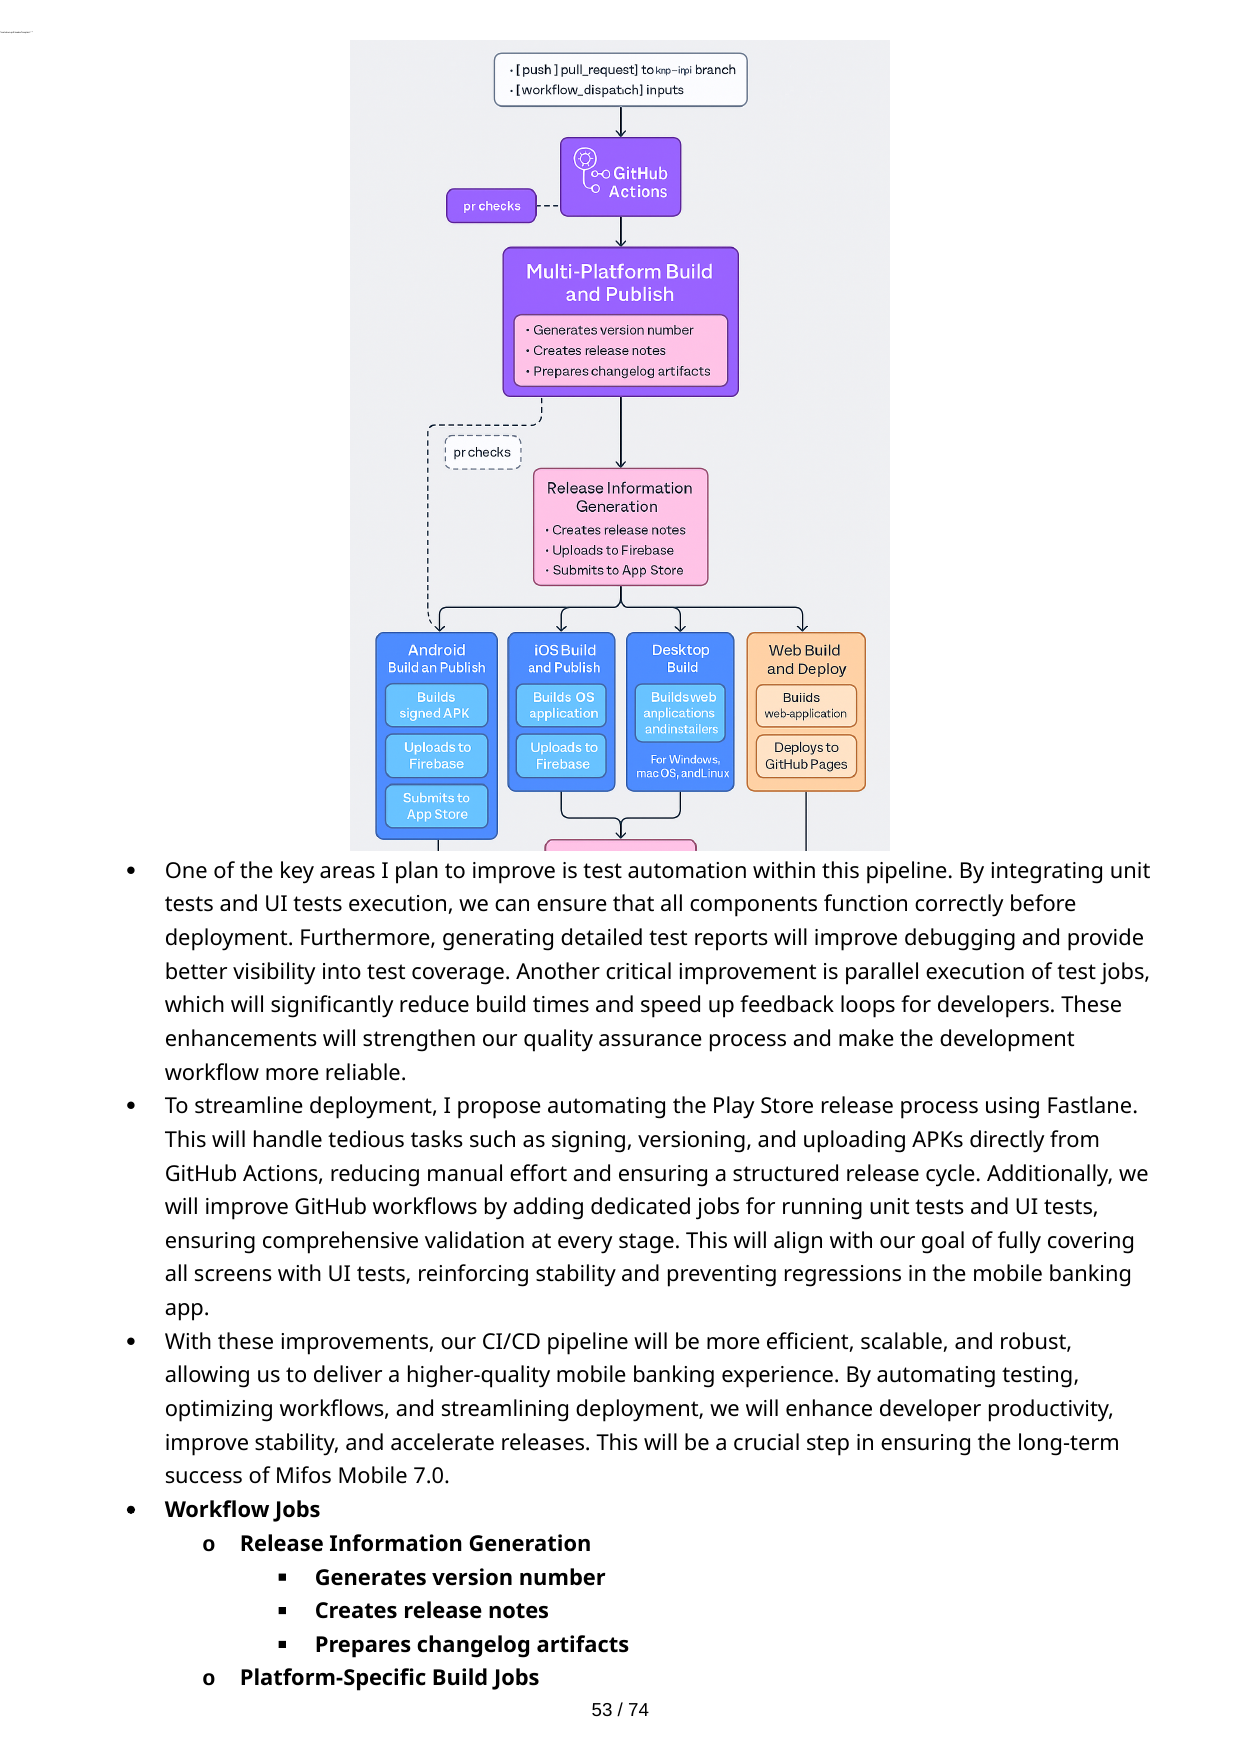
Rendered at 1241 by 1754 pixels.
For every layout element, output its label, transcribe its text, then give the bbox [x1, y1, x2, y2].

list Workflow Jobs [127, 1494, 1152, 1524]
list To streamline deployment, I propose automating the Play Store release process using Fastlane. This will handle tedious tasks such as signing, versioning, and uploading APKs directly from GitHub Actions, reducing manual effort and ensuring a structured release cycle. Additionally, we will improve GitHub workflows by adding dedicated jobs for running unit tests and UI tests, ensuring comprehensive validation at every stage. This will align with our goal of fully covering all screens with UI tests, reinforcing stability and preventing regressions in the mobile banking app. [127, 1090, 1152, 1322]
list Platform-Specific Build Jobs [202, 1662, 1152, 1692]
list Creates release notes [277, 1595, 1152, 1625]
picture [350, 40, 890, 851]
list With these improvements, our CI/CD pipeline will be more efficient, scalable, and robust, allowing us to deliver a higher-quality mobile banking experience. By automating testing, optimizing workflows, and streamlining deployment, we will enhance developer productivity, improve stability, and accelerate releases. This will be a crucial step in ensuring the long-term success of Mifos Mobile 7.0. [127, 1326, 1152, 1490]
list Prepares changelog artifacts [277, 1629, 1152, 1658]
list Release Information Generation [202, 1528, 1152, 1558]
list Generates version number [277, 1561, 1152, 1591]
